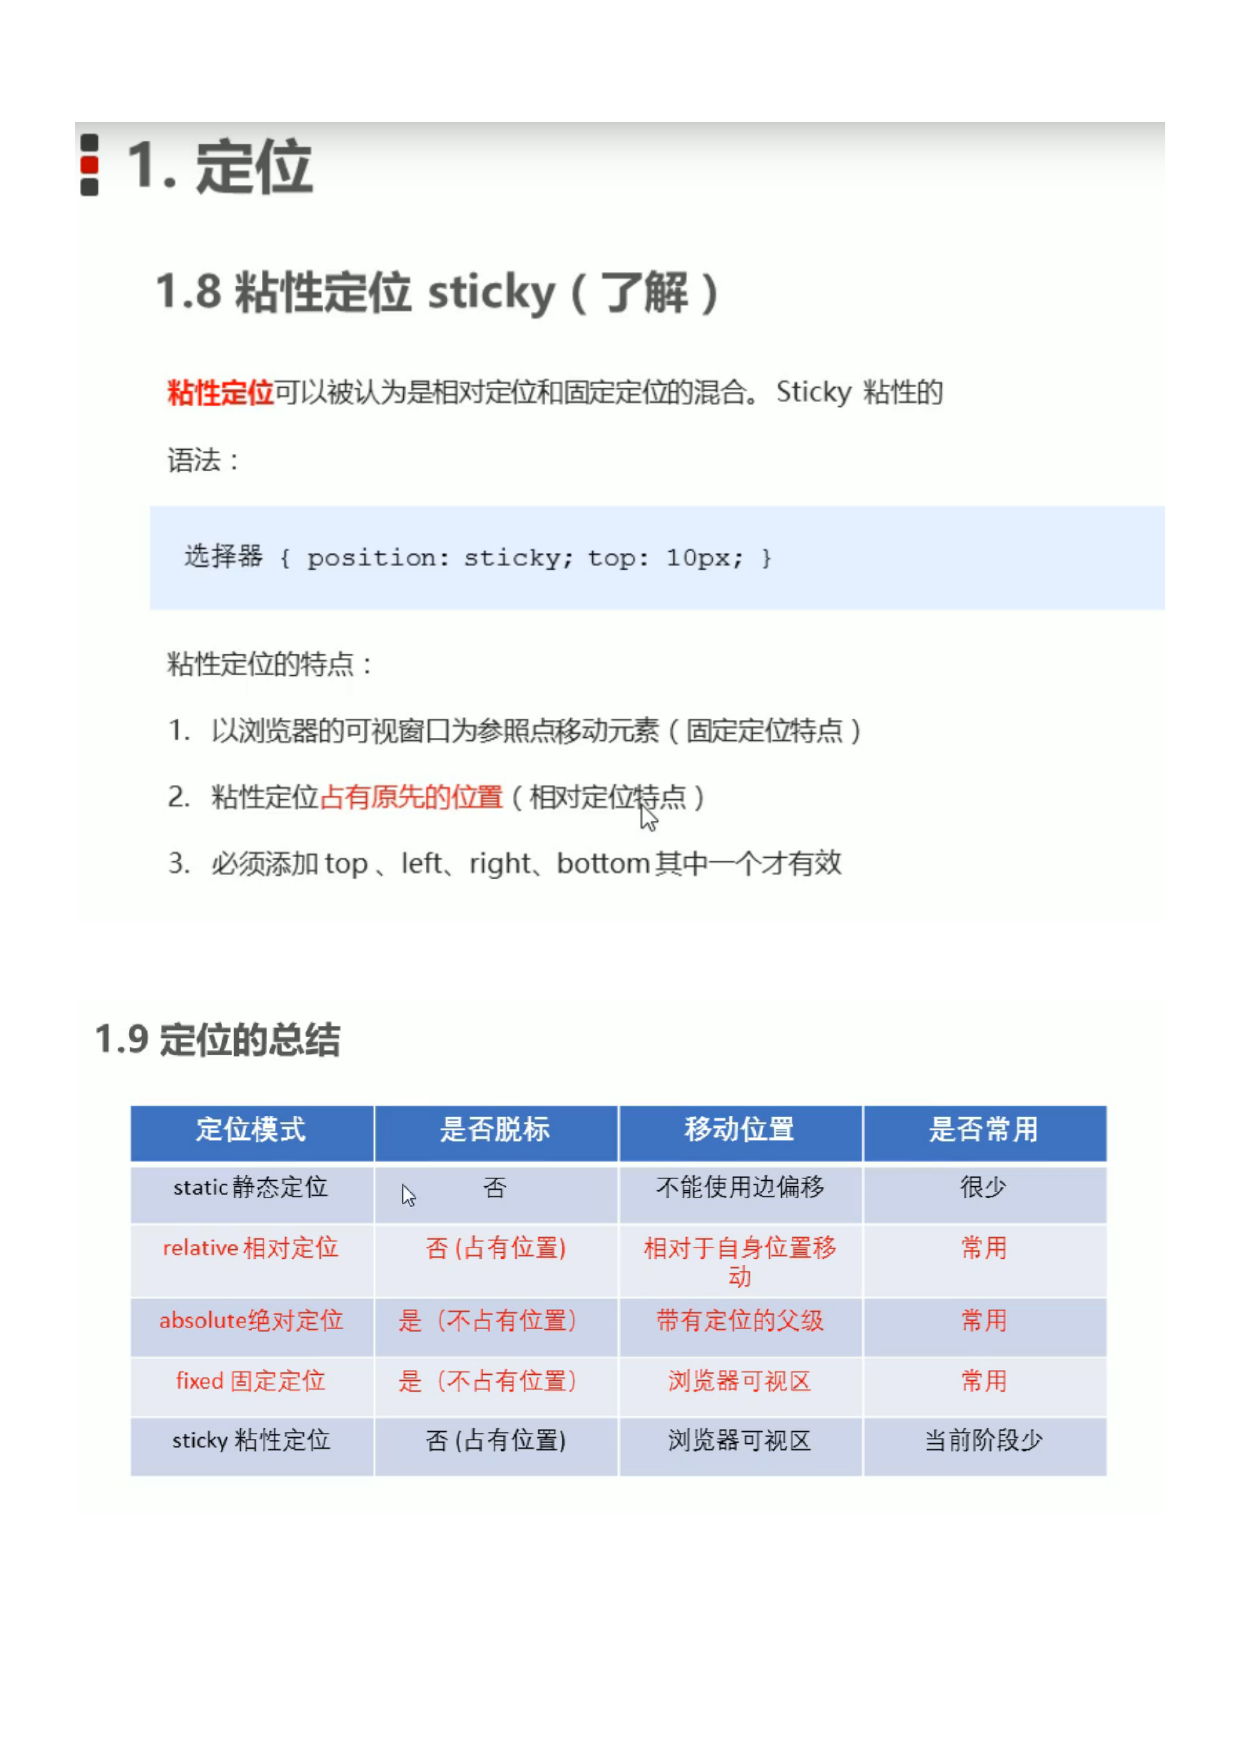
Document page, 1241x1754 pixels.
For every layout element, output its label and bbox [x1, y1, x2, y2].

picture [75, 999, 1164, 1514]
picture [75, 122, 1166, 922]
